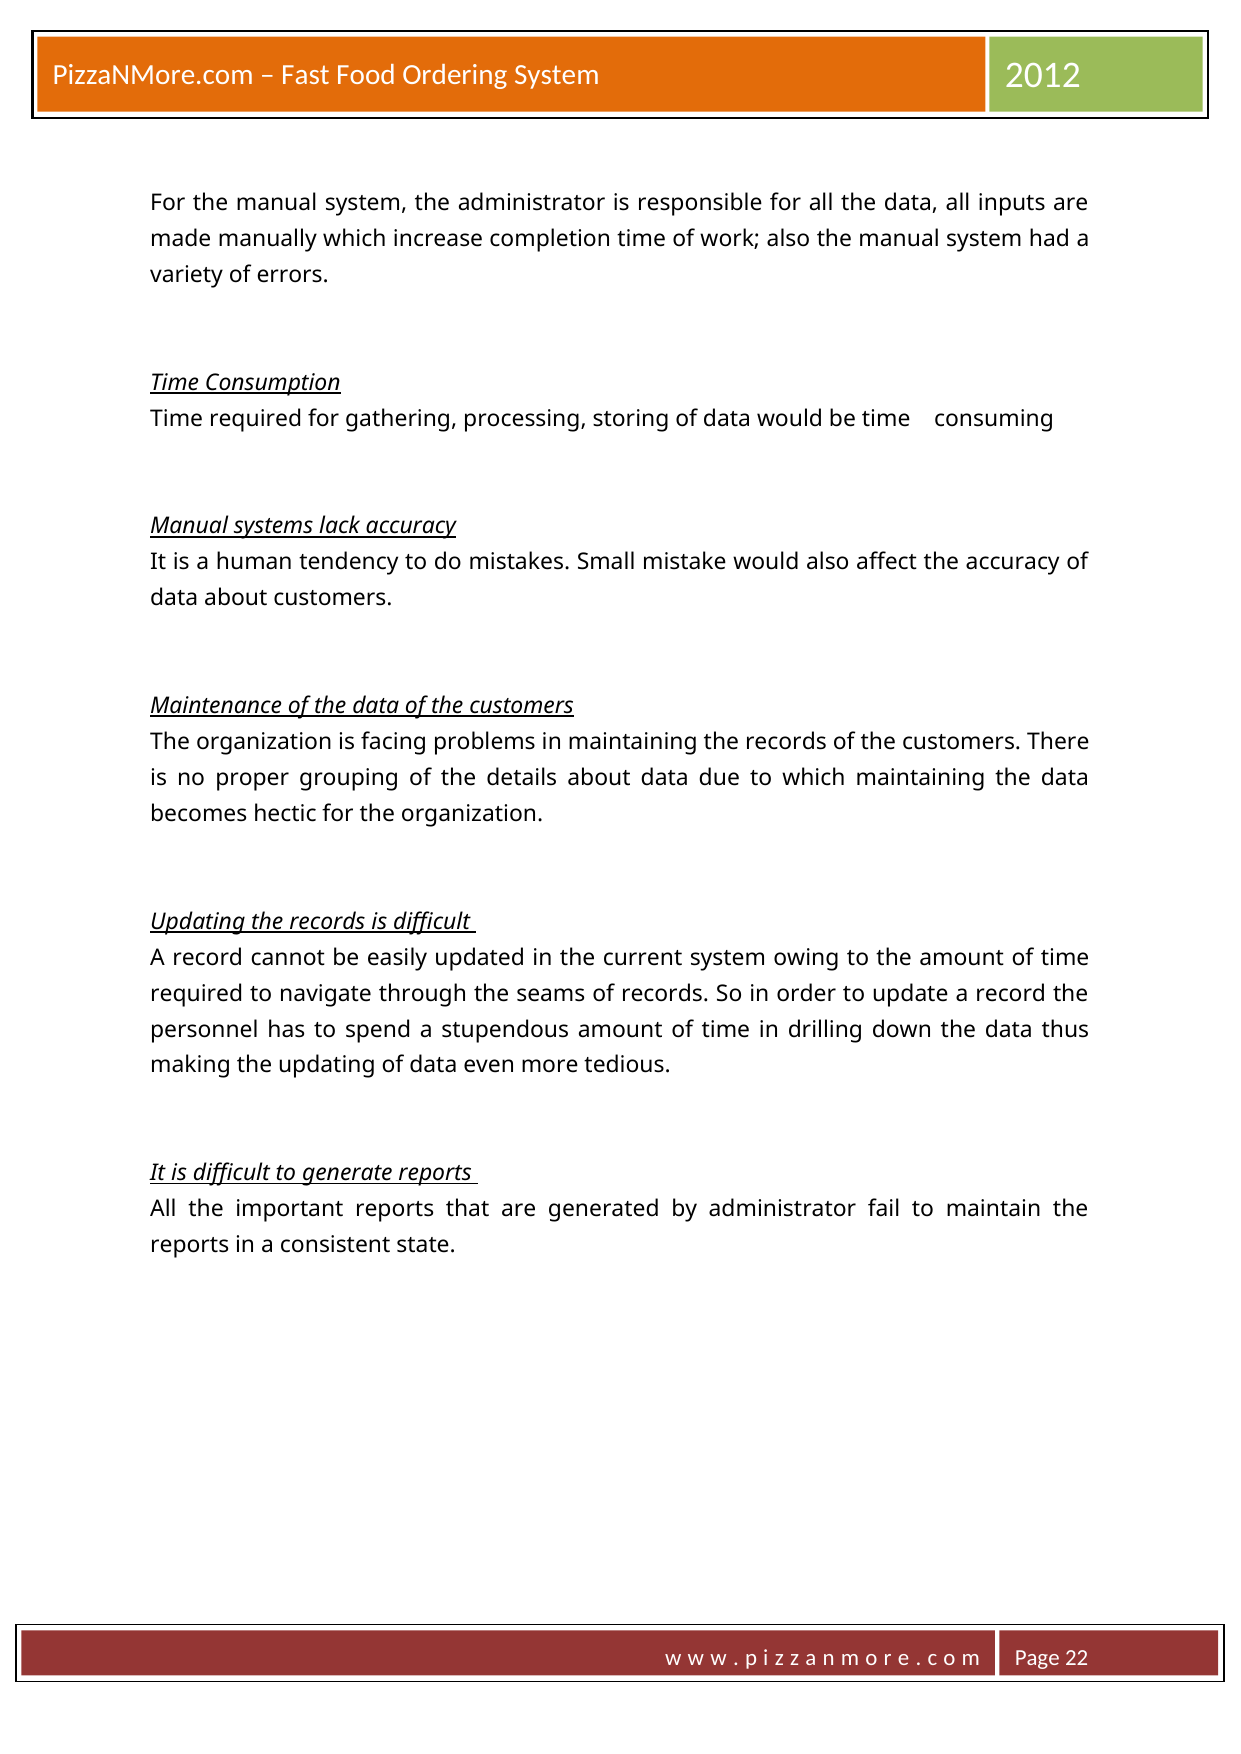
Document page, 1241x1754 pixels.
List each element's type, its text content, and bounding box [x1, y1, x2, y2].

text A record cannot be easily updated in the current system owing to the amount of time required to navigate through the seams of records. So in order to update a record the personnel has to spend a stupendous amount of time in drilling down the data thus making the updating of data even more tedious. [150, 941, 1090, 1080]
text Time Consumption [150, 366, 1090, 397]
text It is a human tendency to do mistakes. Small mistake would also affect the accuracy of data about customers. [150, 545, 1090, 612]
text It is difficult to generate reports [150, 1156, 1090, 1187]
text For the manual system, the administrator is responsible for all the data, all inputs are made manually which increase completion time of work; also the manual system had a variety of errors. [150, 186, 1090, 289]
text Maintenance of the data of the customers [150, 689, 1090, 720]
text Manual systems lack accuracy [150, 509, 1090, 541]
text Updating the records is difficult [150, 905, 1090, 936]
text Time required for gathering, processing, storing of data would be time consuming [150, 402, 1090, 433]
text The organization is facing problems in maintaining the records of the customers. There is no proper grouping of the details about data due to which maintaining the data becomes hectic for the organization. [150, 725, 1090, 828]
text All the important reports that are generated by administrator fail to maintain the reports in a consistent state. [150, 1192, 1090, 1259]
